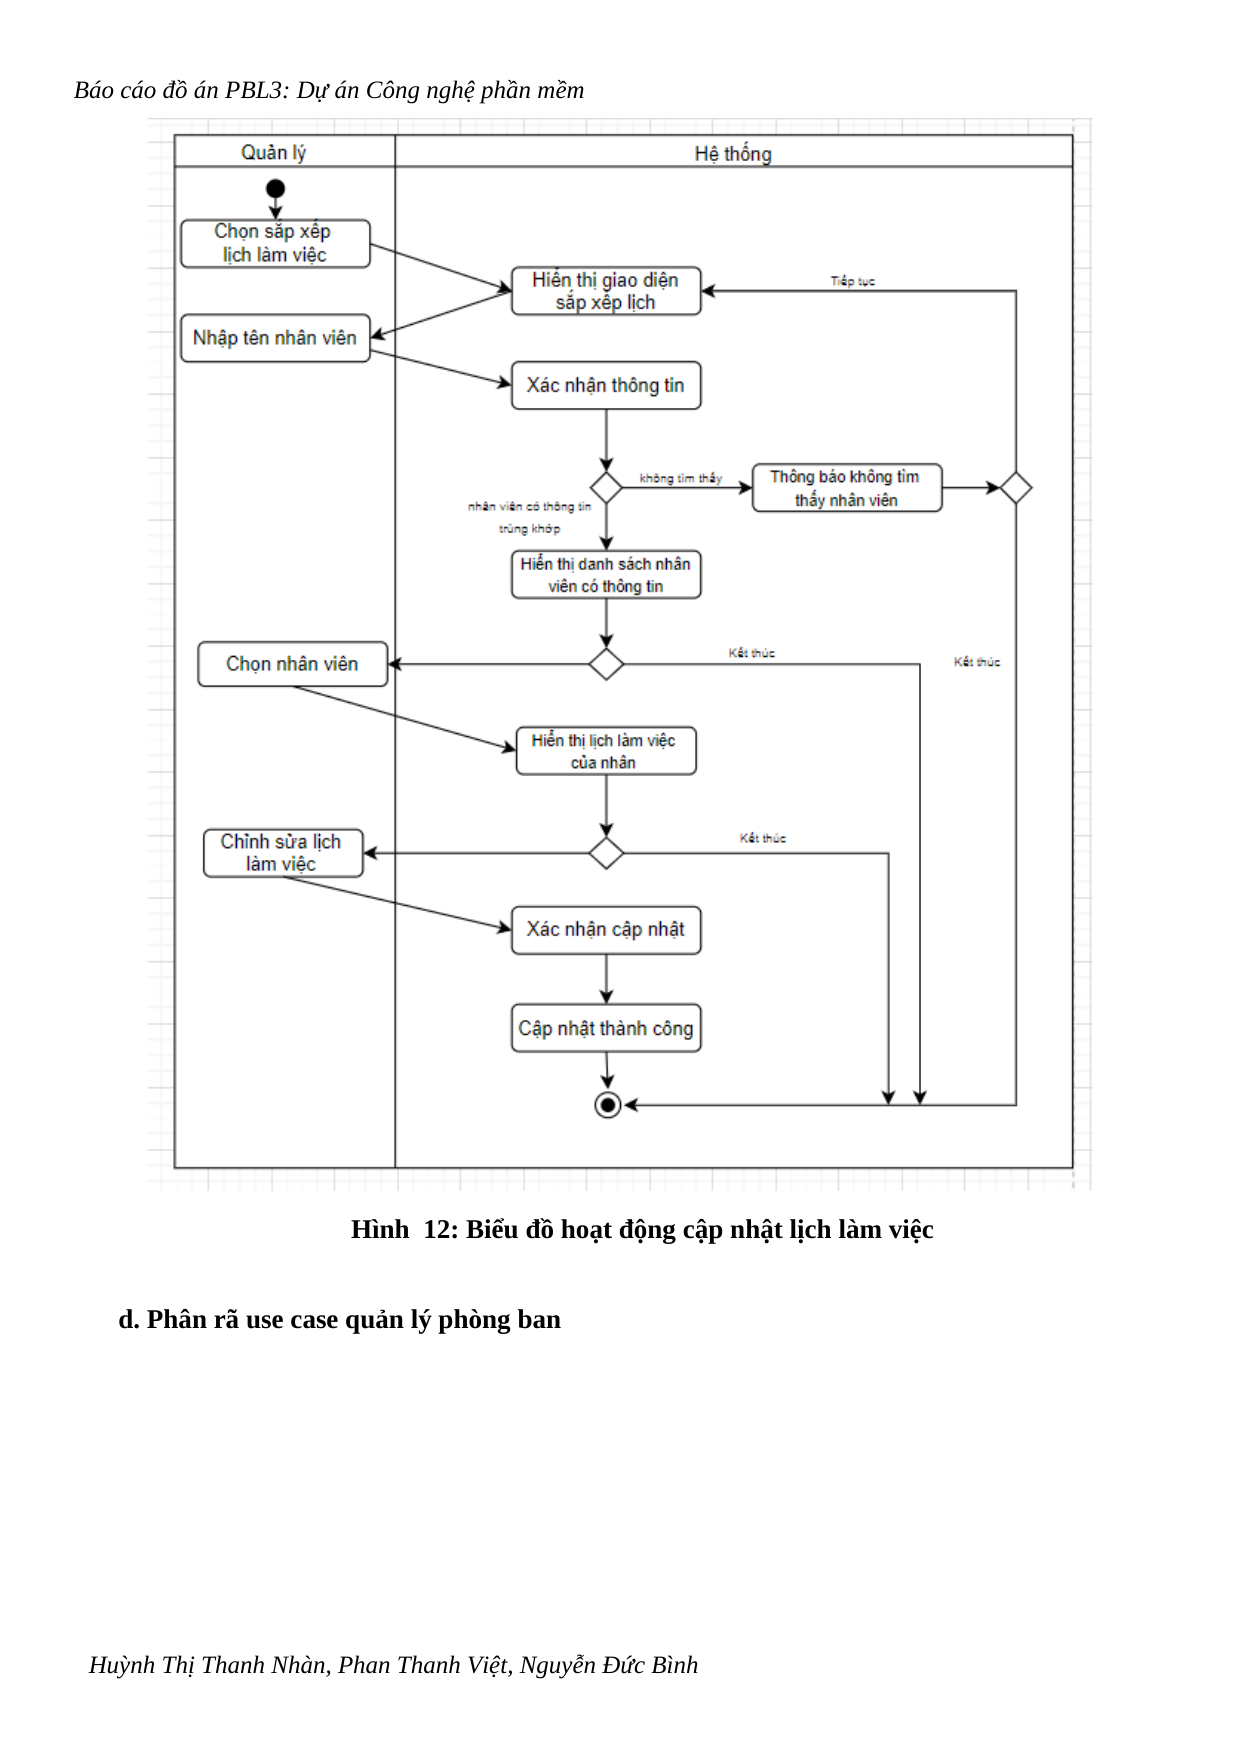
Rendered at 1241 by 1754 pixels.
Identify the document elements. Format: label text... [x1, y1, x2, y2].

picture [147, 118, 1093, 1191]
text d. Phân rã use case quản lý phòng ban [118, 1303, 1122, 1335]
text Hình 12: Biểu đồ hoạt động cập nhật lịch làm việc [162, 1213, 1122, 1244]
